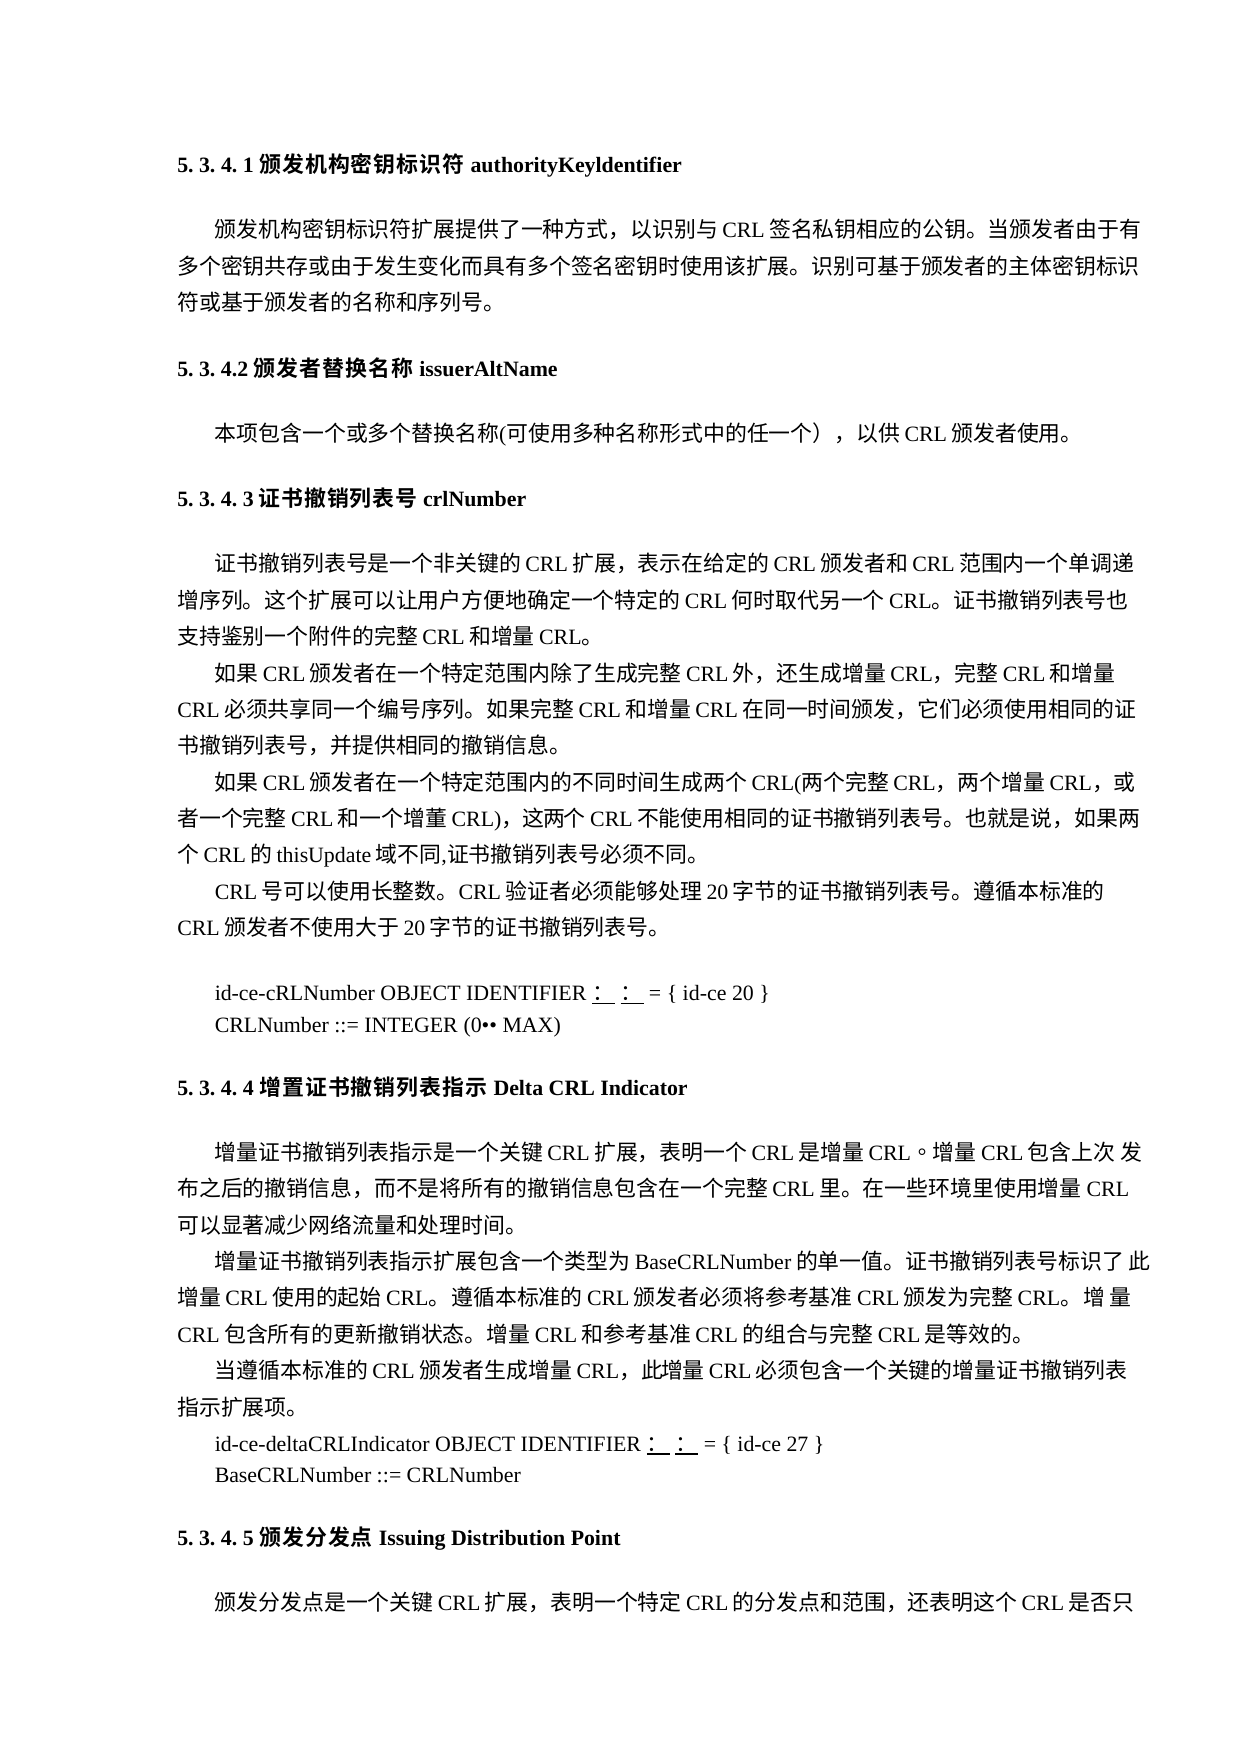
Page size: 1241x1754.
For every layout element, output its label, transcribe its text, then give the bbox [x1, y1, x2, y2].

text 增量证书撤销列表指示是一个关键CRL扩展，表明一个CRL是增量CRL。增量CRL包含上次 发布之后的撤销信息，而不是将所有的撤销信息包含在一个完整CRL里。在一些环境里使用增量 CRL可以显著减少网络流量和处理时间。 [177, 1135, 1152, 1239]
text BaseCRLNumber ::= CRLNumber [177, 1462, 1152, 1487]
text 增量证书撤销列表指示扩展包含一个类型为BaseCRLNumber的单一值。证书撤销列表号标识了 此增量CRL使用的起始CRL。遵循本标准的CRL颁发者必须将参考基准CRL颁发为完整CRL。增 量CRL包含所有的更新撤销状态。增量CRL和参考基准CRL的组合与完整CRL是等效的。 [177, 1244, 1152, 1348]
text 如果CRL颁发者在一个特定范围内的不同时间生成两个CRL(两个完整CRL，两个增量CRL，或 者一个完整CRL和一个增董CRL)，这两个CRL不能使用相同的证书撤销列表号。也就是说，如果两 个CRL的thisUpdate域不同,证书撤销列表号必须不同。 [177, 764, 1152, 869]
text id-ce-deltaCRLIndicator OBJECT IDENTIFIER ： ： = { id-ce 27 } [177, 1426, 1152, 1457]
text CRLNumber ::= INTEGER (0•• MAX) [177, 1012, 1152, 1037]
text 5. 3. 4. 3证书撤销列表号crlNumber [177, 481, 1152, 513]
text id-ce-cRLNumber OBJECT IDENTIFIER ： ： = { id-ce 20 } [177, 975, 1152, 1007]
text 如果CRL颁发者在一个特定范围内除了生成完整CRL外，还生成增量CRL，完整CRL和增量 CRL必须共享同一个编号序列。如果完整CRL和增量CRL在同一时间颁发，它们必须使用相同的证 书撤销列表号，并提供相同的撤销信息。 [177, 656, 1152, 760]
text 颁发机构密钥标识符扩展提供了一种方式，以识别与CRL签名私钥相应的公钥。当颁发者由于有 多个密钥共存或由于发生变化而具有多个签名密钥时使用该扩展。识别可基于颁发者的主体密钥标识 符或基于颁发者的名称和序列号。 [177, 212, 1152, 317]
text 5. 3. 4.2 颁发者替换名称 issuerAltName [177, 351, 1152, 382]
text 证书撤销列表号是一个非关键的CRL扩展，表示在给定的CRL颁发者和CRL范围内一个单调递 增序列。这个扩展可以让用户方便地确定一个特定的CRL何时取代另一个CRL。证书撤销列表号也 支持鉴别一个附件的完整CRL和增量CRL。 [177, 546, 1152, 651]
text 5. 3. 4. 4 增置证书撤销列表指示 Delta CRL Indicator [177, 1069, 1152, 1101]
text 5. 3. 4. 1 颁发机构密钥标识符 authorityKeyldentifier [177, 147, 1152, 179]
text CRL号可以使用长整数。CRL验证者必须能够处理20字节的证书撤销列表号。遵循本标准的 CRL颁发者不使用大于20字节的证书撤销列表号。 [177, 874, 1152, 942]
text 当遵循本标准的CRL颁发者生成增量CRL，此增量CRL必须包含一个关键的增量证书撤销列表 指示扩展项。 [177, 1353, 1152, 1421]
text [177, 1585, 1152, 1617]
text 本项包含一个或多个替换名称(可使用多种名称形式中的任一个），以供CRL颁发者使用。 [177, 416, 1152, 447]
text 5. 3. 4. 5 颁发分发点 Issuing Distribution Point [177, 1520, 1152, 1552]
